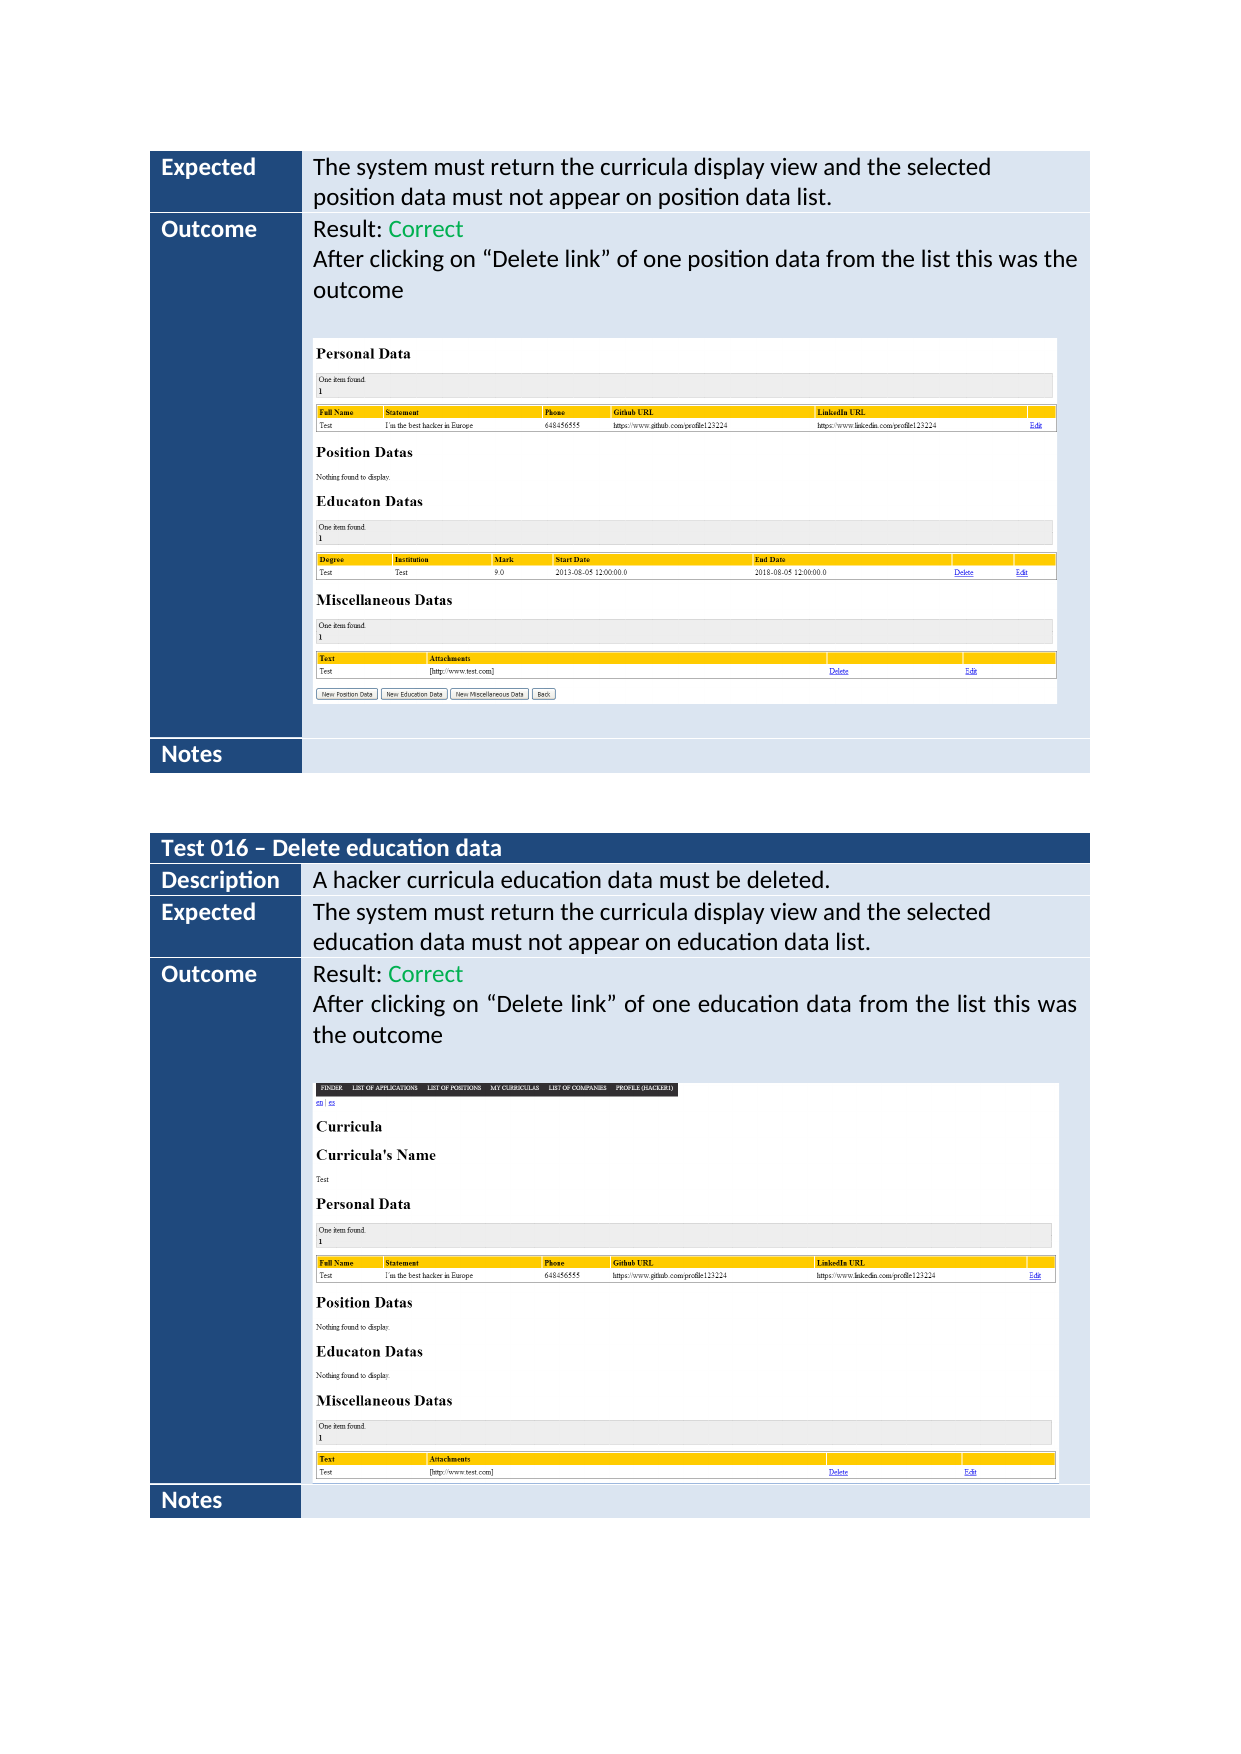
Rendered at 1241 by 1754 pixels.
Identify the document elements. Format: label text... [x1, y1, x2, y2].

picture [312, 1083, 1060, 1484]
table_cell Result: Correct After clicking on “Delete link” of one position data from the list this was the outcome [302, 213, 1090, 737]
table_cell A hacker curricula education data must be deleted. [301, 864, 1090, 895]
table_cell Result: Correct After clicking on “Delete link” of one education data from the list this was the outcome [301, 958, 1090, 1483]
table_cell [301, 1485, 1090, 1518]
table_cell Outcome [150, 213, 302, 737]
table_cell Notes [150, 739, 302, 773]
picture [312, 338, 1058, 704]
table_cell Notes [150, 1485, 301, 1518]
table_cell Description [150, 864, 301, 895]
table_cell Expected [150, 896, 301, 957]
table_cell [302, 739, 1090, 773]
table_cell Outcome [150, 958, 301, 1483]
table_cell The system must return the curricula display view and the selected education data must not appear on education data list. [301, 896, 1090, 957]
table_cell Expected [150, 151, 302, 212]
table_header Test 016 – Delete education data [150, 833, 1090, 863]
table_cell The system must return the curricula display view and the selected position data must not appear on position data list. [302, 151, 1090, 212]
